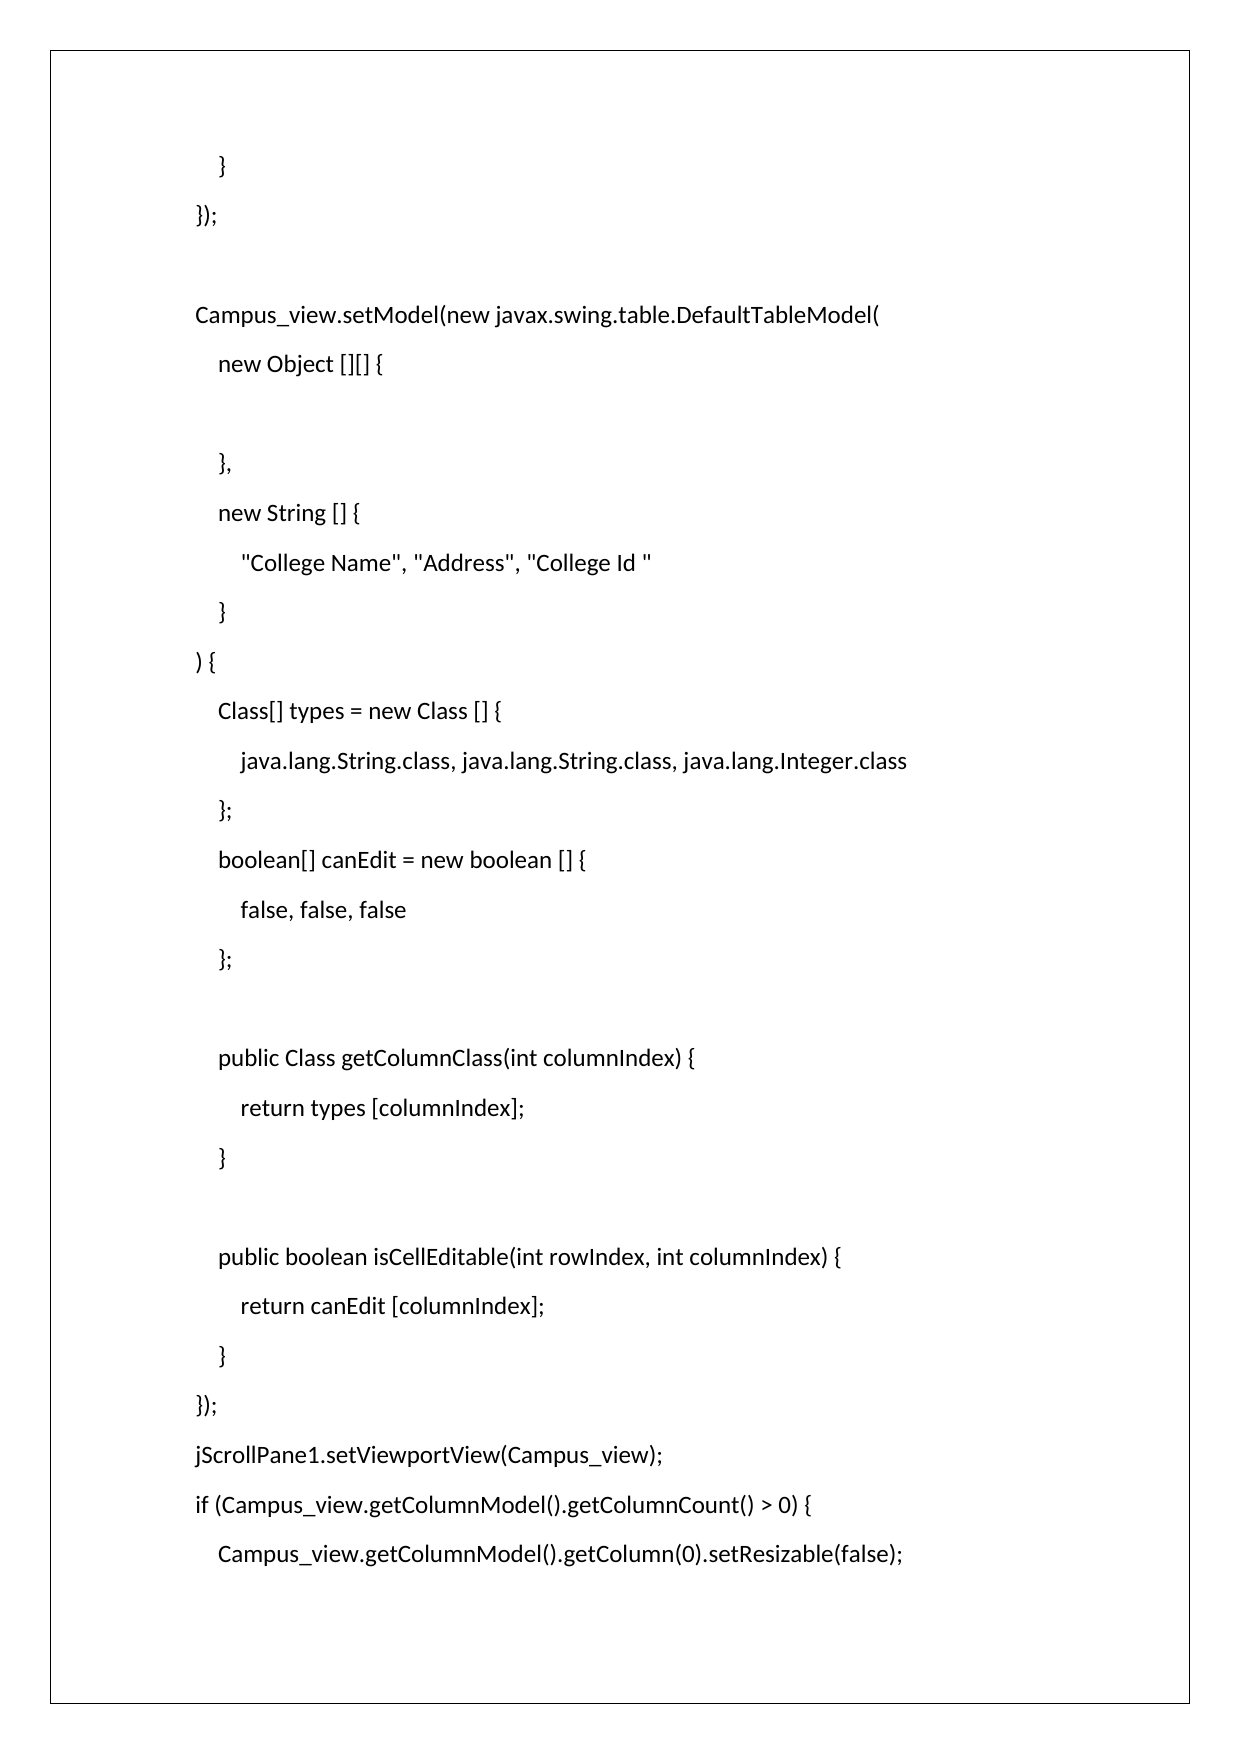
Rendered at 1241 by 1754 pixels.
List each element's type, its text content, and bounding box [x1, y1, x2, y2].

text ) { [150, 646, 1090, 676]
text boolean[] canEdit = new boolean [] { [150, 844, 1090, 875]
text }; [150, 794, 1090, 825]
text Campus_view.getColumnModel().getColumn(0).setResizable(false); [150, 1538, 1090, 1569]
text return canEdit [columnIndex]; [150, 1290, 1090, 1321]
text } [150, 1340, 1090, 1371]
text public boolean isCellEditable(int rowIndex, int columnIndex) { [150, 1241, 1090, 1271]
text return types [columnIndex]; [150, 1092, 1090, 1123]
text } [150, 1142, 1090, 1172]
text false, false, false [150, 894, 1090, 924]
text new Object [][] { [150, 348, 1090, 379]
text new String [] { [150, 497, 1090, 528]
text }; [150, 943, 1090, 974]
text public Class getColumnClass(int columnIndex) { [150, 1042, 1090, 1073]
text } [150, 150, 1090, 181]
text } [150, 596, 1090, 627]
text java.lang.String.class, java.lang.String.class, java.lang.Integer.class [150, 745, 1090, 776]
text }); [150, 1389, 1090, 1420]
text jScrollPane1.setViewportView(Campus_view); [150, 1439, 1090, 1470]
text Campus_view.setModel(new javax.swing.table.DefaultTableModel( [150, 299, 1090, 329]
text }, [150, 447, 1090, 478]
text }); [150, 199, 1090, 230]
text Class[] types = new Class [] { [150, 695, 1090, 726]
text if (Campus_view.getColumnModel().getColumnCount() > 0) { [150, 1489, 1090, 1519]
text "College Name", "Address", "College Id " [150, 547, 1090, 577]
